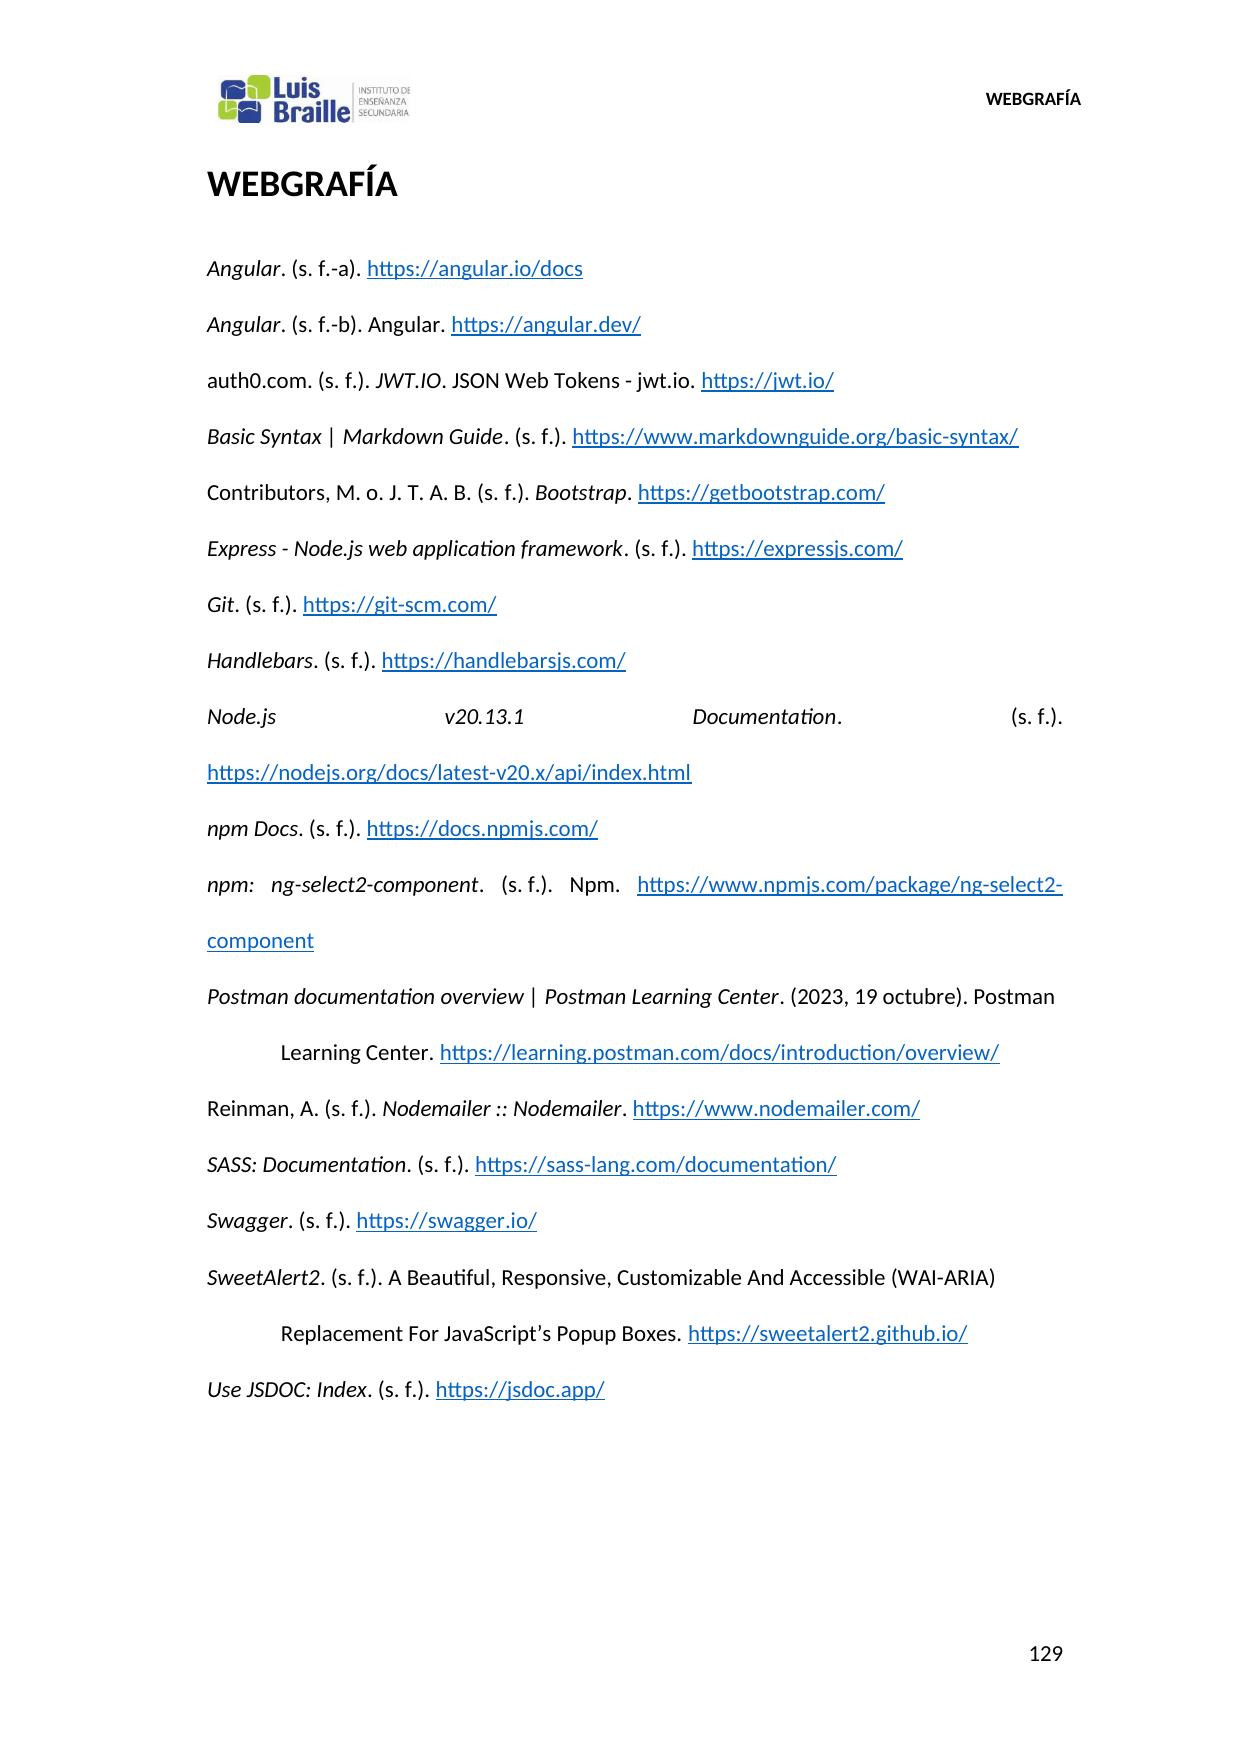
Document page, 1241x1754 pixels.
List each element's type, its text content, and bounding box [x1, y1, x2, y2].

text Swagger. (s. f.). https://swagger.io/ [207, 1207, 1063, 1234]
text SASS: Documentation. (s. f.). https://sass-lang.com/documentation/ [207, 1151, 1063, 1178]
text Use JSDOC: Index. (s. f.). https://jsdoc.app/ [207, 1375, 1063, 1403]
text npm Docs. (s. f.). https://docs.npmjs.com/ [207, 814, 1063, 842]
text Git. (s. f.). https://git-scm.com/ [207, 590, 1063, 618]
text Angular. (s. f.-a). https://angular.io/docs [207, 254, 1063, 282]
text Angular. (s. f.-b). Angular. https://angular.dev/ [207, 310, 1063, 338]
text Node.js v20.13.1 Documentation. (s. f.). https://nodejs.org/docs/latest-v20.x/api/index.html [207, 702, 1063, 786]
text npm: ng-select2-component. (s. f.). Npm. https://www.npmjs.com/package/ng-select2-component [207, 870, 1063, 954]
text SweetAlert2. (s. f.). A Beautiful, Responsive, Customizable And Accessible (WAI-ARIA) [207, 1263, 1063, 1291]
text Basic Syntax | Markdown Guide. (s. f.). https://www.markdownguide.org/basic-syntax/ [207, 422, 1063, 450]
text Learning Center. https://learning.postman.com/docs/introduction/overview/ [207, 1038, 1063, 1066]
text Reinman, A. (s. f.). Nodemailer :: Nodemailer. https://www.nodemailer.com/ [207, 1094, 1063, 1122]
text Replacement For JavaScript’s Popup Boxes. https://sweetalert2.github.io/ [207, 1319, 1063, 1347]
text Contributors, M. o. J. T. A. B. (s. f.). Bootstrap. https://getbootstrap.com/ [207, 478, 1063, 506]
subtitle WEBGRAFÍA [207, 160, 1063, 206]
text Handlebars. (s. f.). https://handlebarsjs.com/ [207, 646, 1063, 674]
text Postman documentation overview | Postman Learning Center. (2023, 19 octubre). Postman [207, 982, 1063, 1010]
text Express - Node.js web application framework. (s. f.). https://expressjs.com/ [207, 534, 1063, 562]
text auth0.com. (s. f.). JWT.IO. JSON Web Tokens - jwt.io. https://jwt.io/ [207, 366, 1063, 394]
